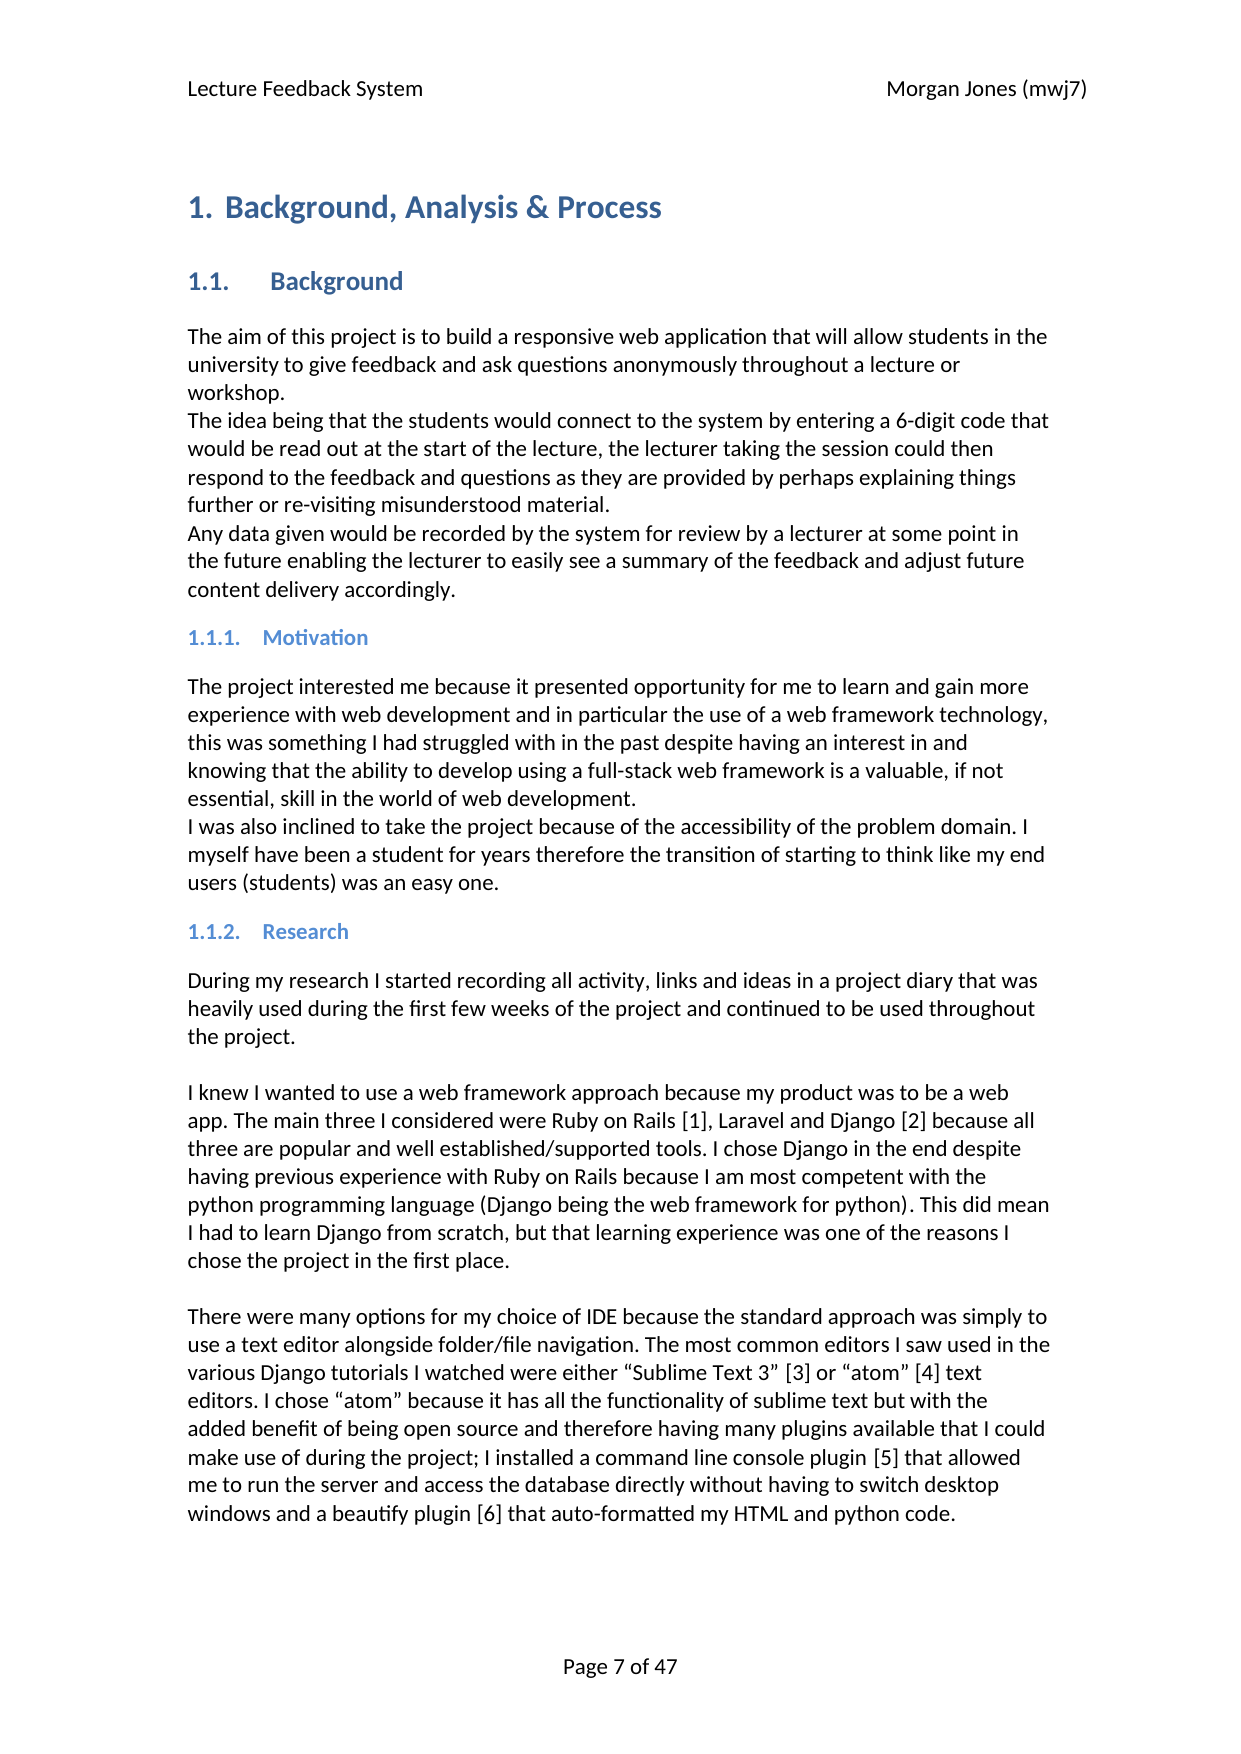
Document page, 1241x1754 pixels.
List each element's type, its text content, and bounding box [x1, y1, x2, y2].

text Any data given would be recorded by the system for review by a lecturer at some point in the future enabling the lecturer to easily see a summary of the feedback and adjust future content delivery accordingly. [187, 519, 1053, 603]
text I knew I wanted to use a web framework approach because my product was to be a web app. The main three I considered were Ruby on Rails, Laravel and Django because all three are popular and well established/supported tools. I chose Django in the end despite having previous experience with Ruby on Rails because I am most competent with the python programming language (Django being the web framework for python). This did mean I had to learn Django from scratch, but that learning experience was one of the reasons I chose the project in the first place. [187, 1078, 1053, 1274]
text I was also inclined to take the project because of the accessibility of the problem domain. I myself have been a student for years therefore the transition of starting to think like my end users (students) was an easy one. [187, 812, 1053, 897]
text During my research I started recording all activity, links and ideas in a project diary that was heavily used during the first few weeks of the project and continued to be used throughout the project. [187, 966, 1053, 1050]
text The project interested me because it presented opportunity for me to learn and gain more experience with web development and in particular the use of a web framework technology, this was something I had struggled with in the past despite having an interest in and knowing that the ability to develop using a full-stack web framework is a valuable, if not essential, skill in the world of web development. [187, 672, 1053, 812]
text The aim of this project is to build a responsive web application that will allow students in the university to give feedback and ask questions anonymously throughout a lecture or workshop. [187, 322, 1053, 407]
subtitle Background, Analysis & Process [187, 186, 1053, 227]
subtitle Background [187, 264, 1053, 297]
subtitle Research [187, 917, 1053, 945]
text There were many options for my choice of IDE because the standard approach was simply to use a text editor alongside folder/file navigation. The most common editors I saw used in the various Django tutorials I watched were either “Sublime Text 3” or “atom” text editors. I chose “atom” because it has all the functionality of sublime text but with the added benefit of being open source and therefore having many plugins available that I could make use of during the project; I installed a command line console plugin that allowed me to run the server and access the database directly without having to switch desktop windows and a beautify plugin that auto-formatted my HTML and python code. [187, 1302, 1053, 1527]
text The idea being that the students would connect to the system by entering a 6-digit code that would be read out at the start of the lecture, the lecturer taking the session could then respond to the feedback and questions as they are provided by perhaps explaining things further or re-visiting misunderstood material. [187, 407, 1053, 519]
subtitle Motivation [187, 623, 1053, 652]
